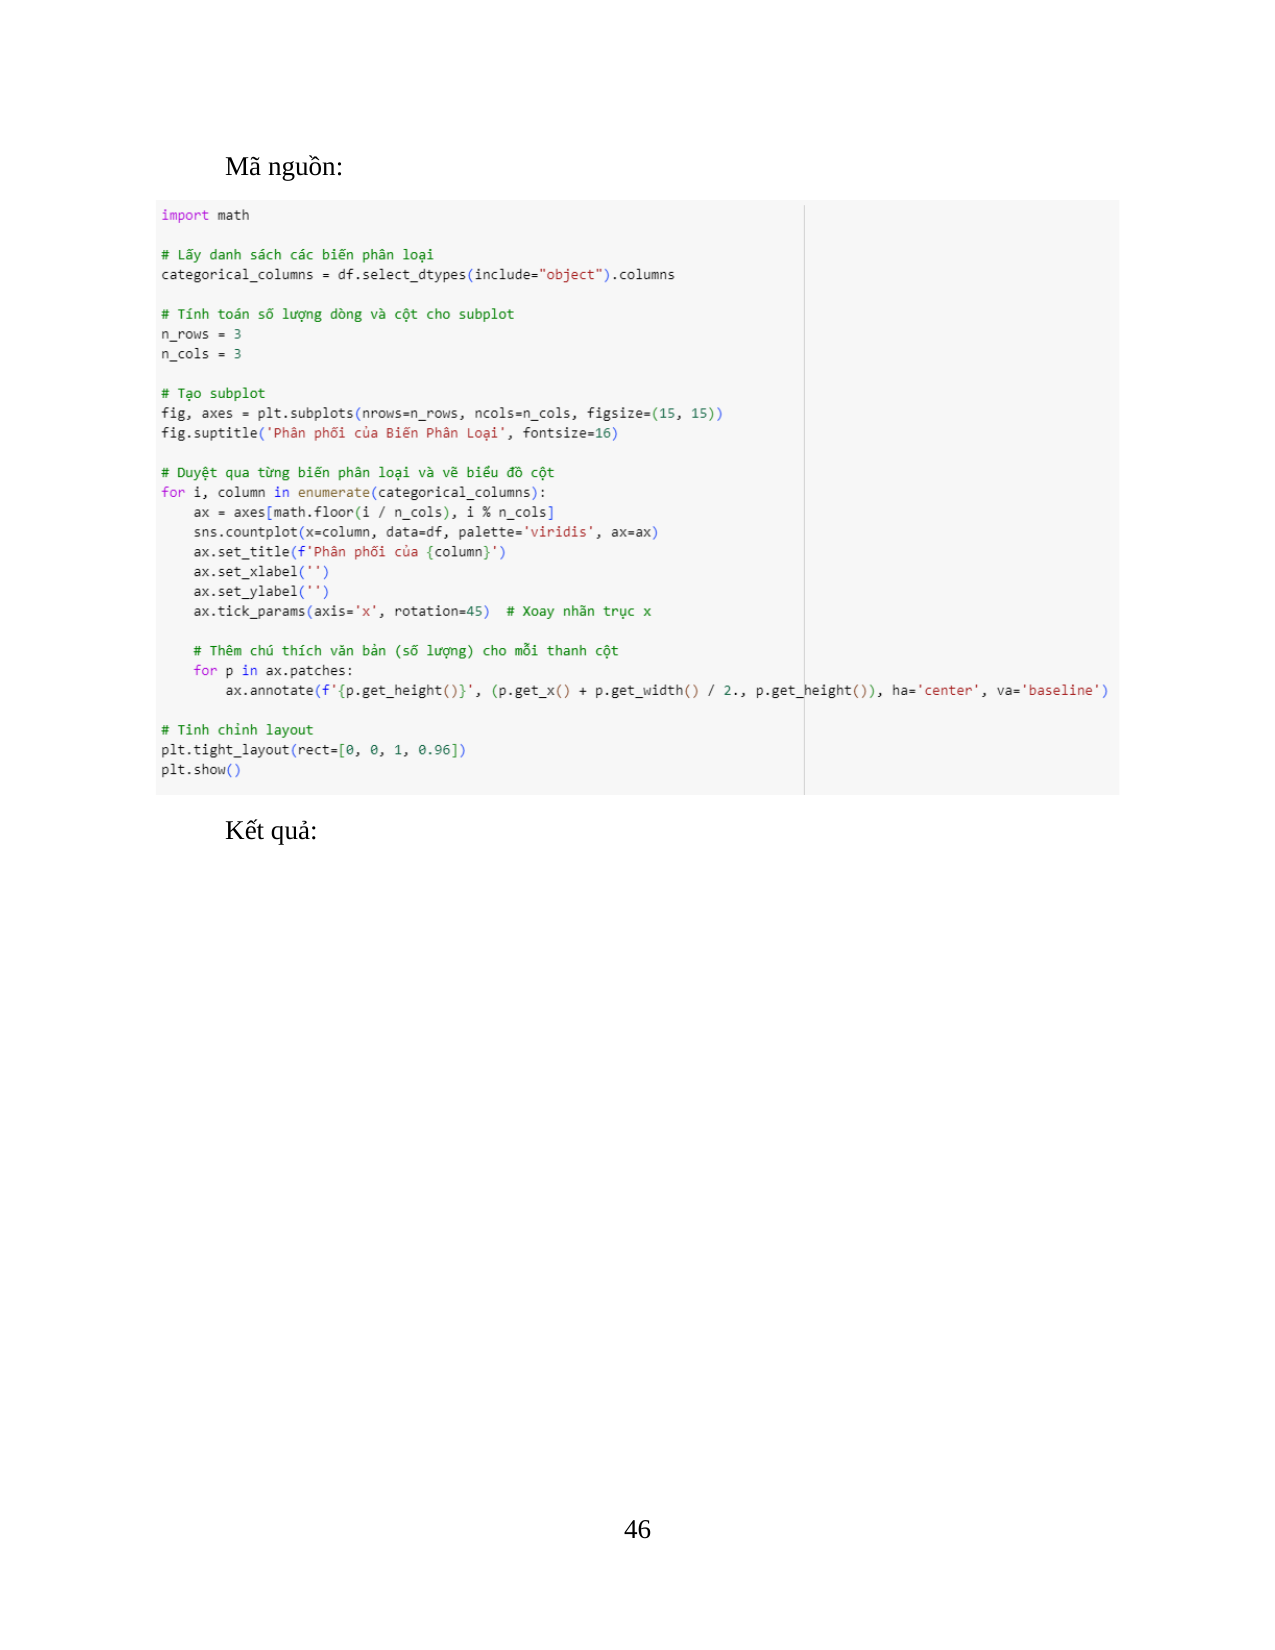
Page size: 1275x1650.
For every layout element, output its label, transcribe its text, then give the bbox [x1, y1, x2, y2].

text Kết quả: [150, 814, 1125, 845]
text Mã nguồn: [150, 150, 1125, 181]
picture [155, 200, 1120, 795]
